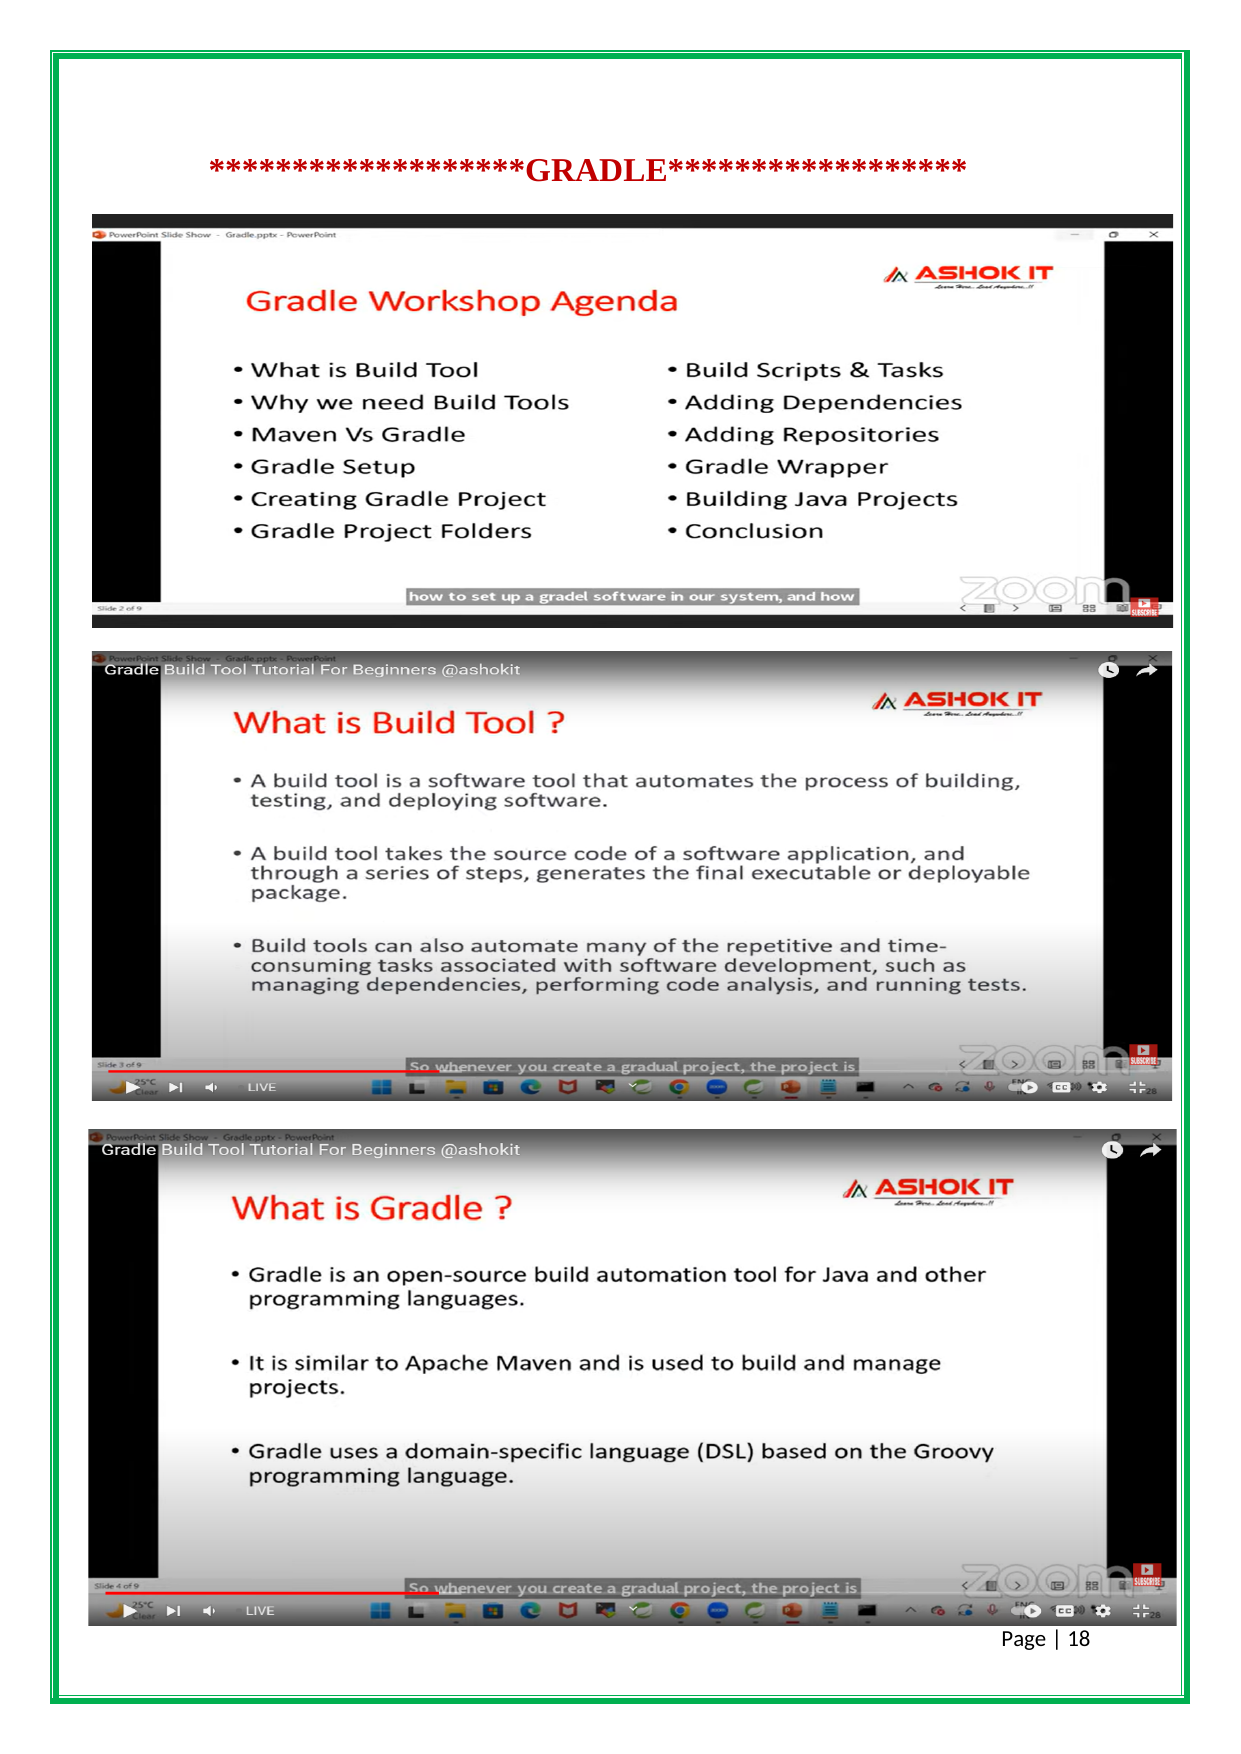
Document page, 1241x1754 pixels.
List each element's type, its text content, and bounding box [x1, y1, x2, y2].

picture [92, 214, 1174, 628]
picture [91, 651, 1173, 1101]
text *******************GRADLE****************** [150, 150, 1090, 188]
picture [88, 1129, 1177, 1626]
